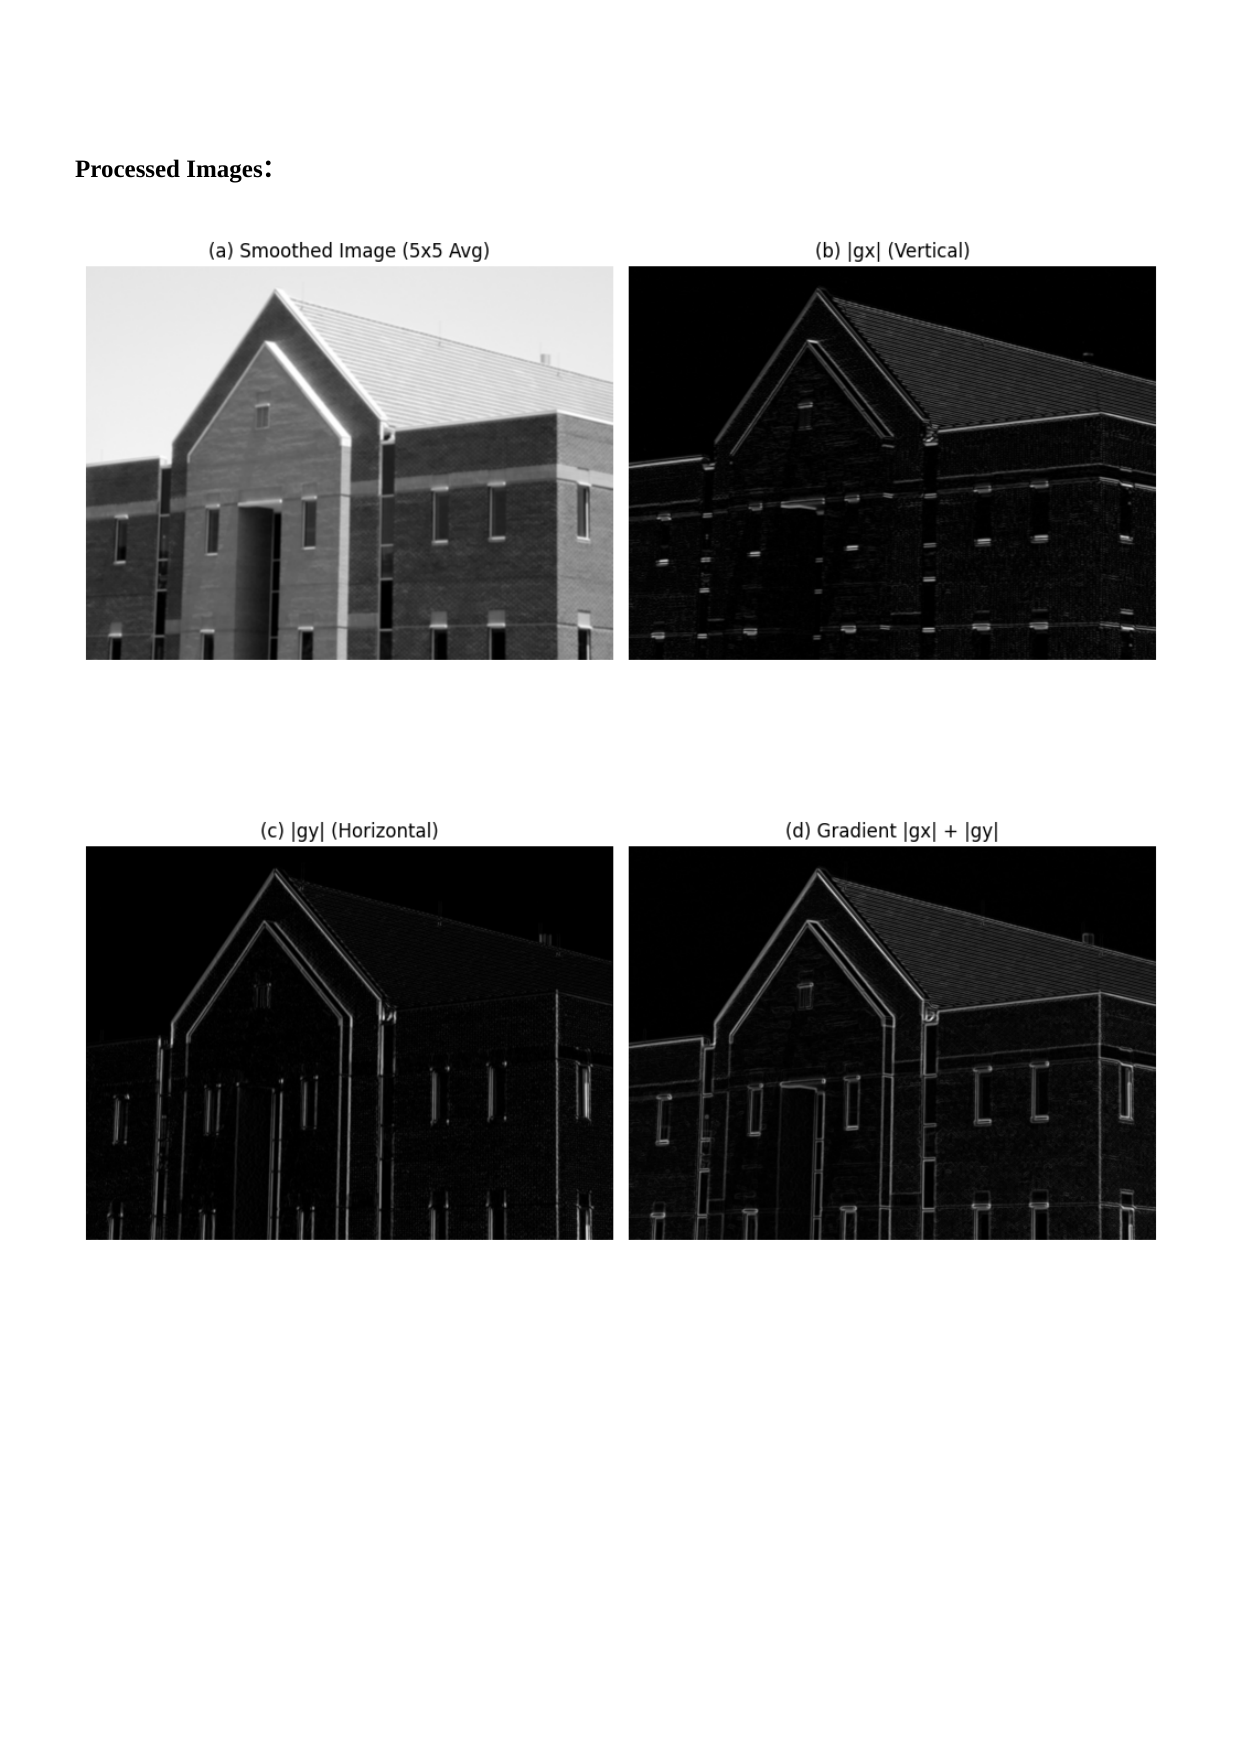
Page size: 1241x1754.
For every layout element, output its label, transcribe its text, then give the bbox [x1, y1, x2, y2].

text Processed Images： [75, 134, 1165, 199]
picture [75, 231, 1166, 1251]
